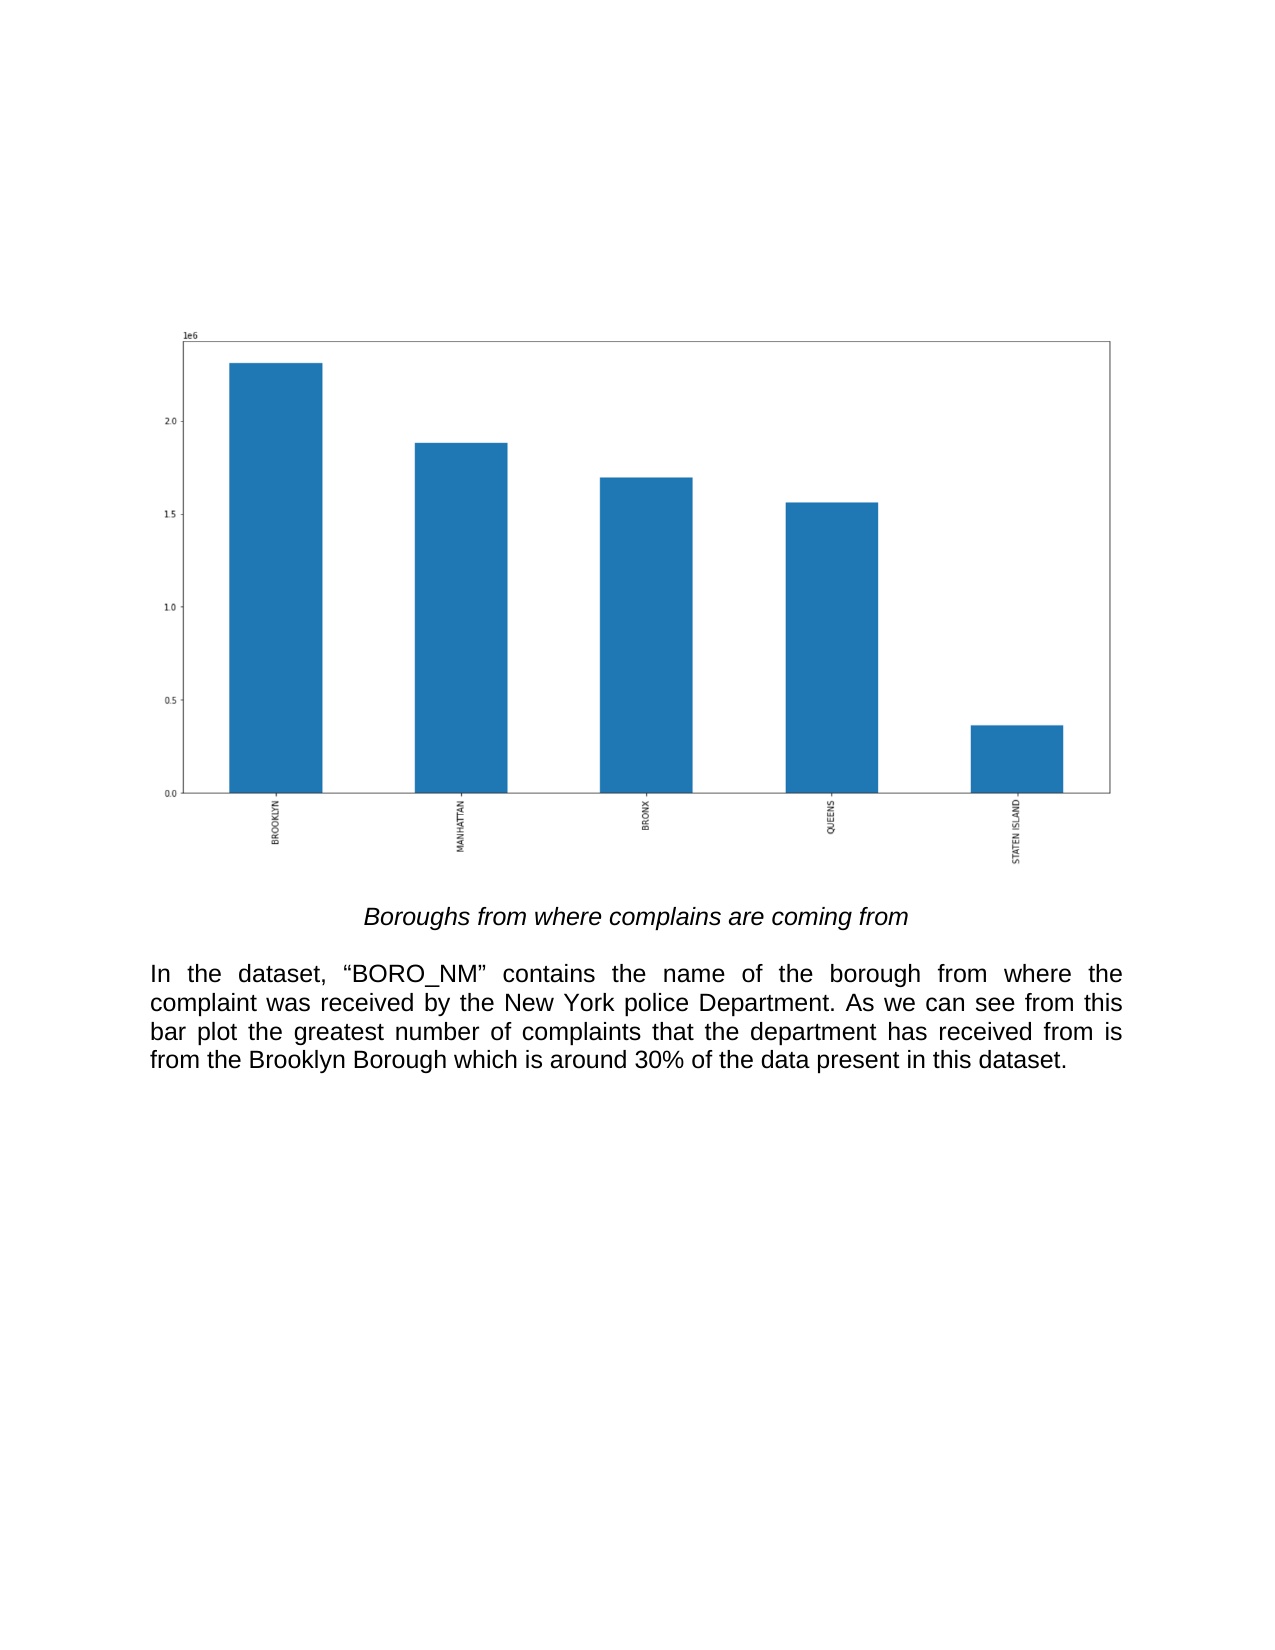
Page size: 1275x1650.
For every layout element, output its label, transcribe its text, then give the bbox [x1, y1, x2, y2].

text Boroughs from where complains are coming from [150, 901, 1125, 930]
text In the dataset, “BORO_NM” contains the name of the borough from where the complaint was received by the New York police Department. As we can see from this bar plot the greatest number of complaints that the department has received from is from the Brooklyn Borough which is around 30% of the data present in this dataset. [150, 959, 1125, 1074]
picture [150, 322, 1125, 873]
